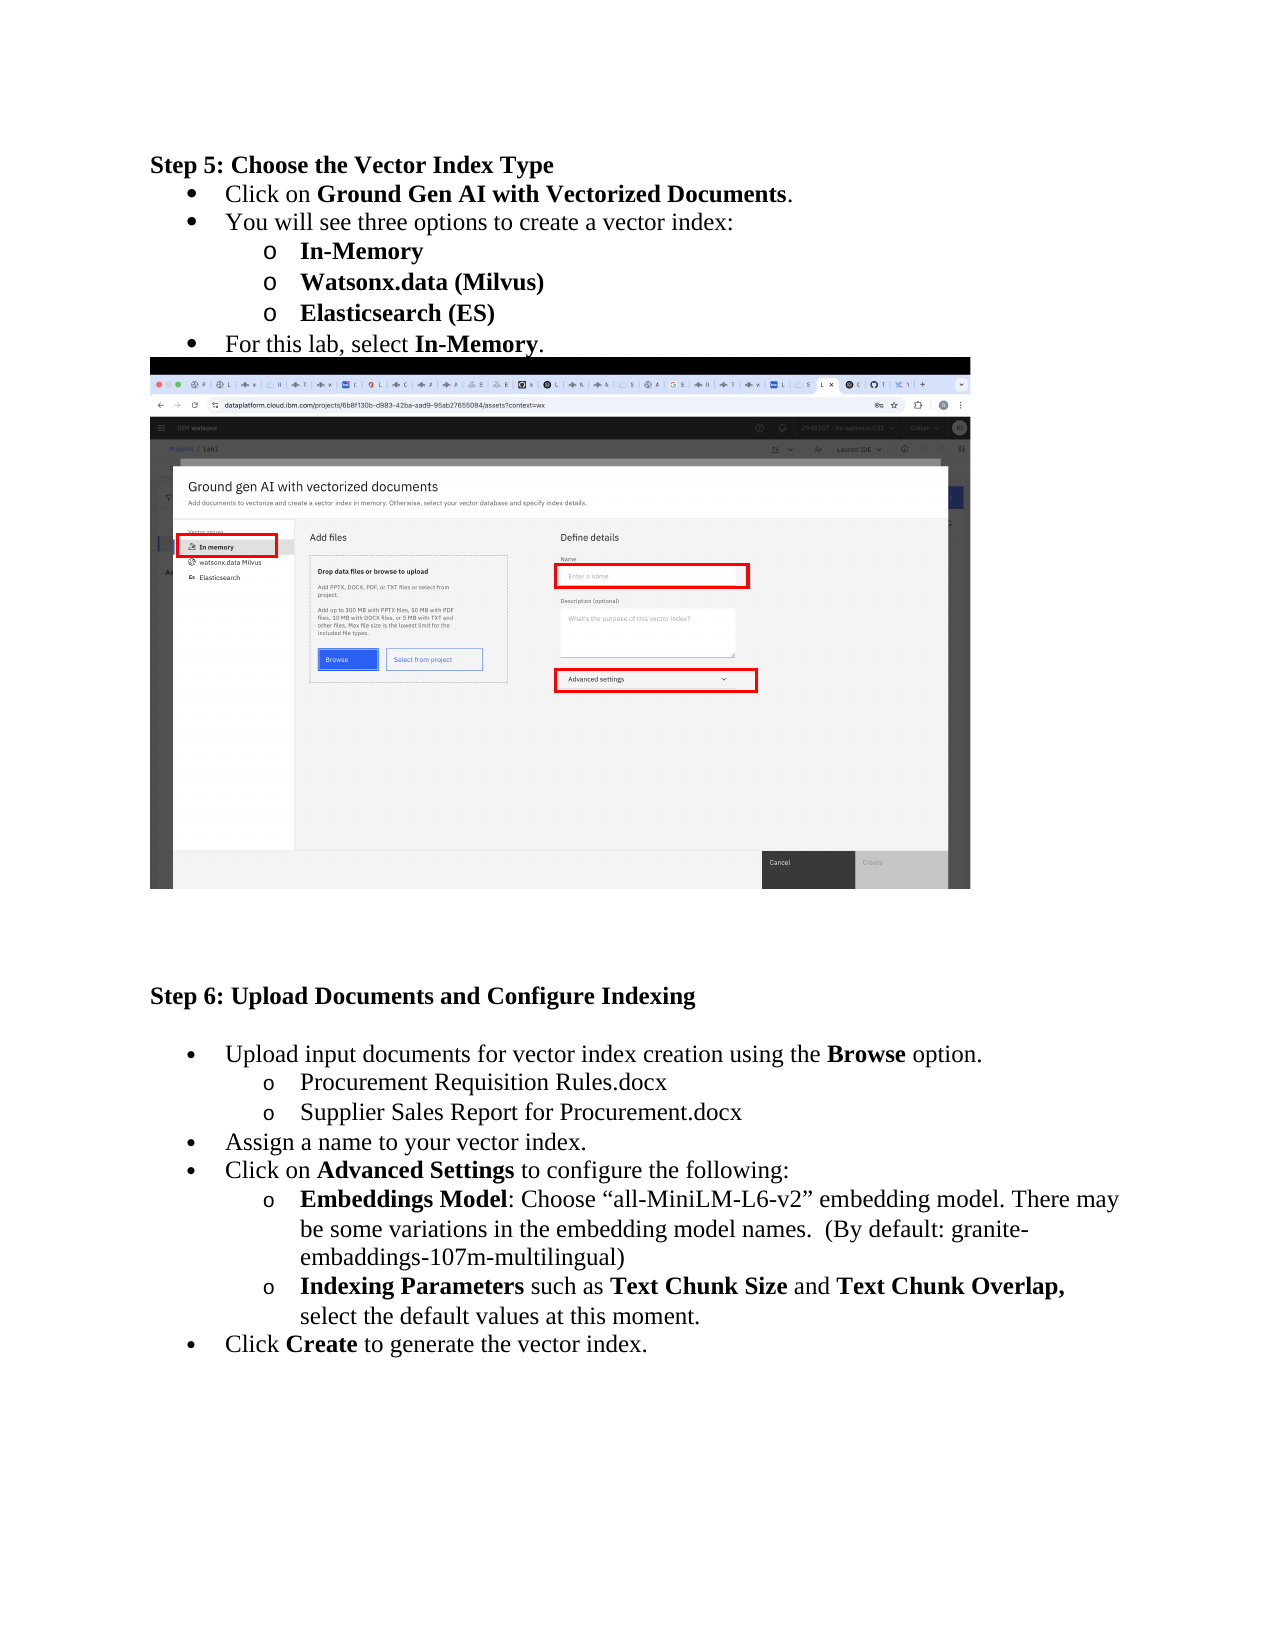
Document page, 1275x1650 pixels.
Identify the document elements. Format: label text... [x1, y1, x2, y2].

list Upload input documents for vector index creation using the Browse option. [187, 1039, 1125, 1067]
list In-Memory [262, 236, 1125, 267]
list Click Create to generate the vector index. [187, 1329, 1125, 1358]
list Procurement Requisition Rules.docx [262, 1067, 1125, 1097]
list Elasticsearch (ES) [262, 298, 1125, 329]
picture [150, 357, 971, 889]
list You will see three options to create a vector index: [187, 207, 1125, 236]
text Step 6: Upload Documents and Configure Indexing [150, 981, 1125, 1009]
list Click on Advanced Settings to configure the following: [187, 1155, 1125, 1184]
list Click on Ground Gen AI with Vectorized Documents. [187, 179, 1125, 207]
list Indexing Parameters such as Text Chunk Size and Text Chunk Overlap, select the default values at this moment. [262, 1271, 1125, 1329]
list Assign a name to your vector index. [187, 1127, 1125, 1155]
list Embeddings Model: Choose “all-MiniLM-L6-v2” embedding model. There may be some variations in the embedding model names. (By default: granite-embaddings-107m-multilingual) [262, 1184, 1125, 1271]
list Watsonx.data (Milvus) [262, 267, 1125, 298]
text Step 5: Choose the Vector Index Type [150, 150, 1125, 179]
list Supplier Sales Report for Procurement.docx [262, 1097, 1125, 1127]
list For this lab, select In-Memory. [187, 329, 1125, 357]
